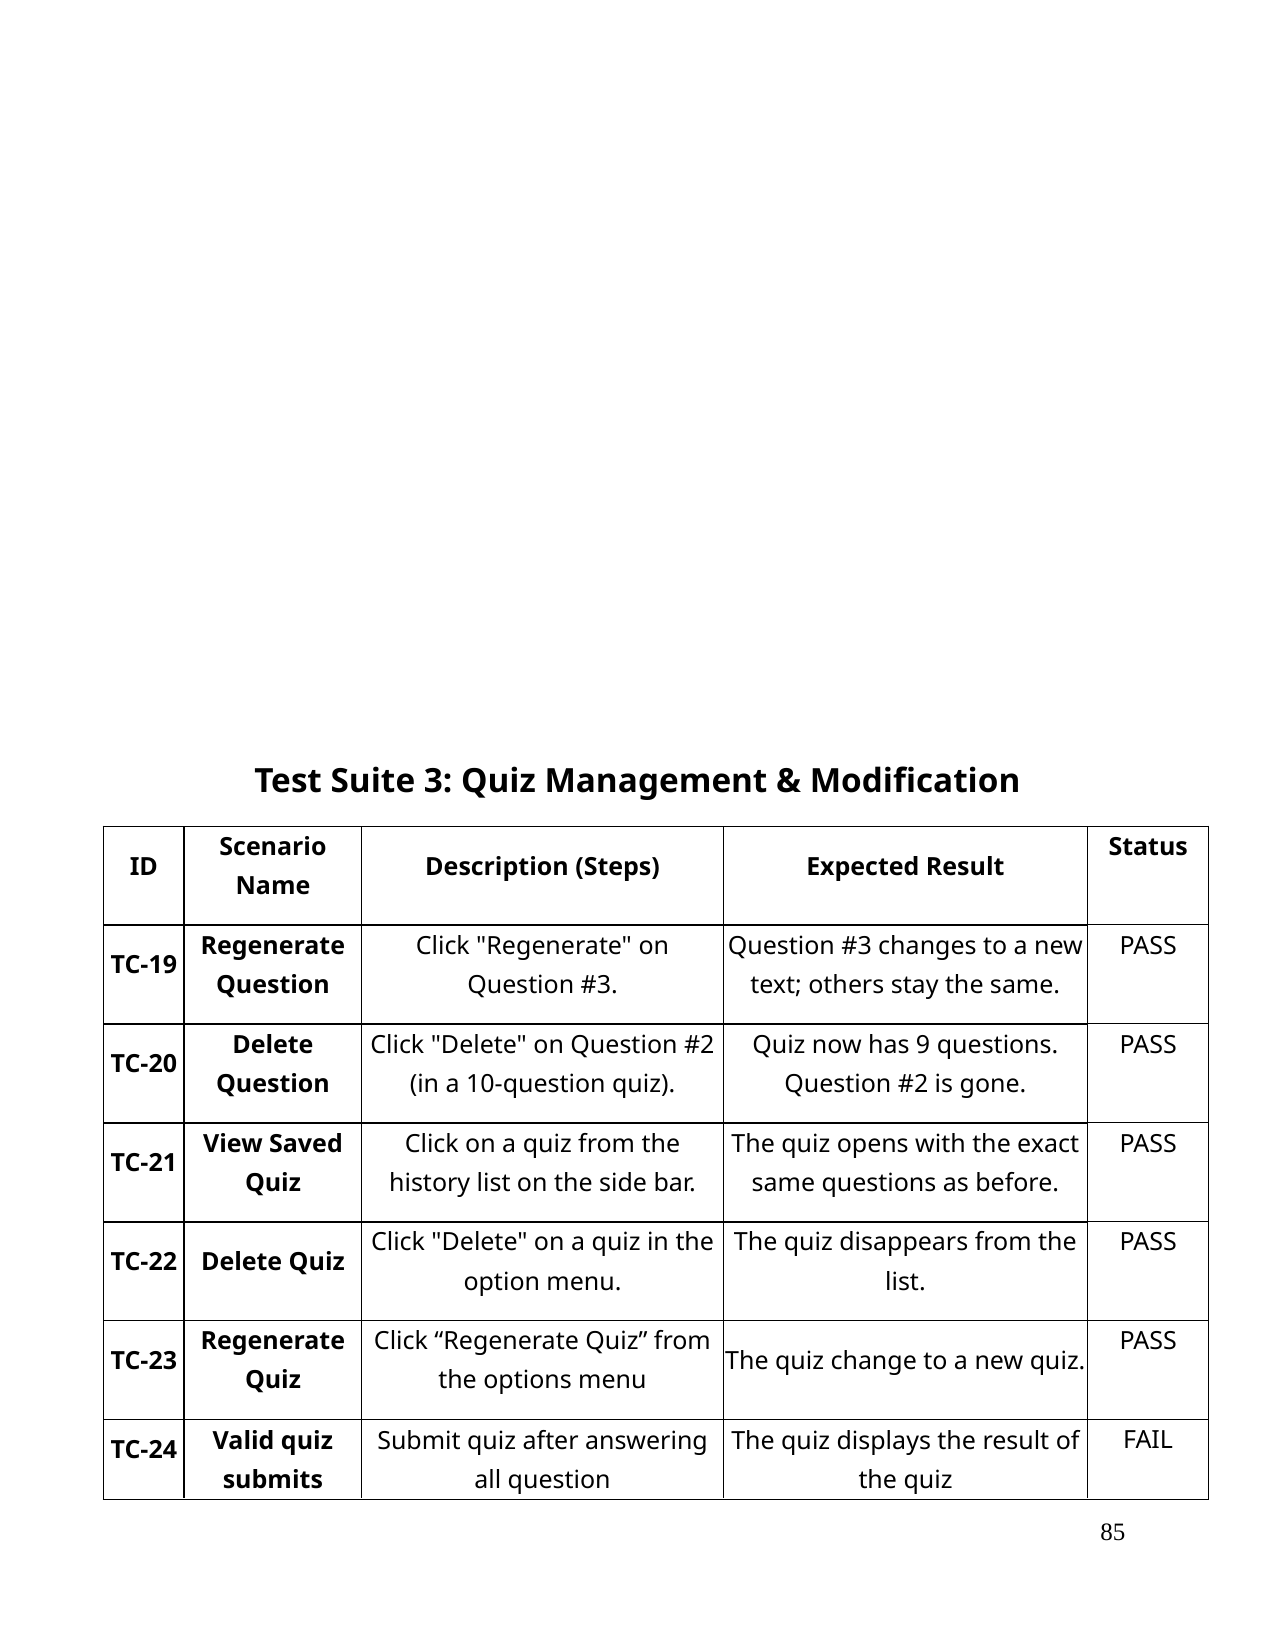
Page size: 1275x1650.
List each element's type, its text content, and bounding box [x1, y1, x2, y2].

table_header Description (Steps) [362, 827, 723, 924]
table_cell TC-24 [104, 1420, 183, 1498]
table_cell PASS [1088, 925, 1208, 1023]
table_cell Click on a quiz from the history list on the side bar. [362, 1124, 723, 1221]
table_cell PASS [1088, 1321, 1208, 1419]
table_cell TC-21 [104, 1124, 183, 1221]
table_cell Click "Delete" on a quiz in the option menu. [362, 1223, 723, 1320]
table_cell FAIL [1088, 1420, 1208, 1498]
table_cell Delete Question [185, 1025, 361, 1122]
table_cell TC-19 [104, 926, 183, 1023]
table_cell Click "Regenerate" on Question #3. [362, 926, 723, 1023]
table_cell View Saved Quiz [185, 1124, 361, 1221]
table_cell TC-22 [104, 1223, 183, 1320]
table_cell Question #3 changes to a new text; others stay the same. [724, 926, 1087, 1023]
table_cell Regenerate Quiz [185, 1321, 361, 1419]
table_cell Delete Quiz [185, 1223, 361, 1320]
table_header Scenario Name [185, 827, 361, 924]
table_header Expected Result [724, 827, 1087, 924]
table_cell The quiz change to a new quiz. [724, 1321, 1087, 1419]
table_cell PASS [1088, 1024, 1208, 1122]
table_cell TC-20 [104, 1025, 183, 1122]
table_cell Quiz now has 9 questions. Question #2 is gone. [724, 1025, 1087, 1122]
table_cell The quiz opens with the exact same questions as before. [724, 1124, 1087, 1221]
table_cell The quiz displays the result of the quiz [724, 1420, 1087, 1498]
table_cell Click "Delete" on Question #2 (in a 10-question quiz). [362, 1025, 723, 1122]
table_cell PASS [1088, 1222, 1208, 1320]
table_cell TC-23 [104, 1321, 183, 1419]
text Test Suite 3: Quiz Management & Modification [150, 757, 1125, 802]
table_header ID [104, 827, 183, 924]
table_cell Click “Regenerate Quiz” from the options menu [362, 1321, 723, 1419]
table_cell PASS [1088, 1123, 1208, 1221]
table_cell Regenerate Question [185, 926, 361, 1023]
table_header Status [1088, 827, 1208, 924]
table_cell Submit quiz after answering all question [362, 1420, 723, 1498]
table_cell Valid quiz submits [185, 1420, 361, 1498]
table_cell The quiz disappears from the list. [724, 1223, 1087, 1320]
